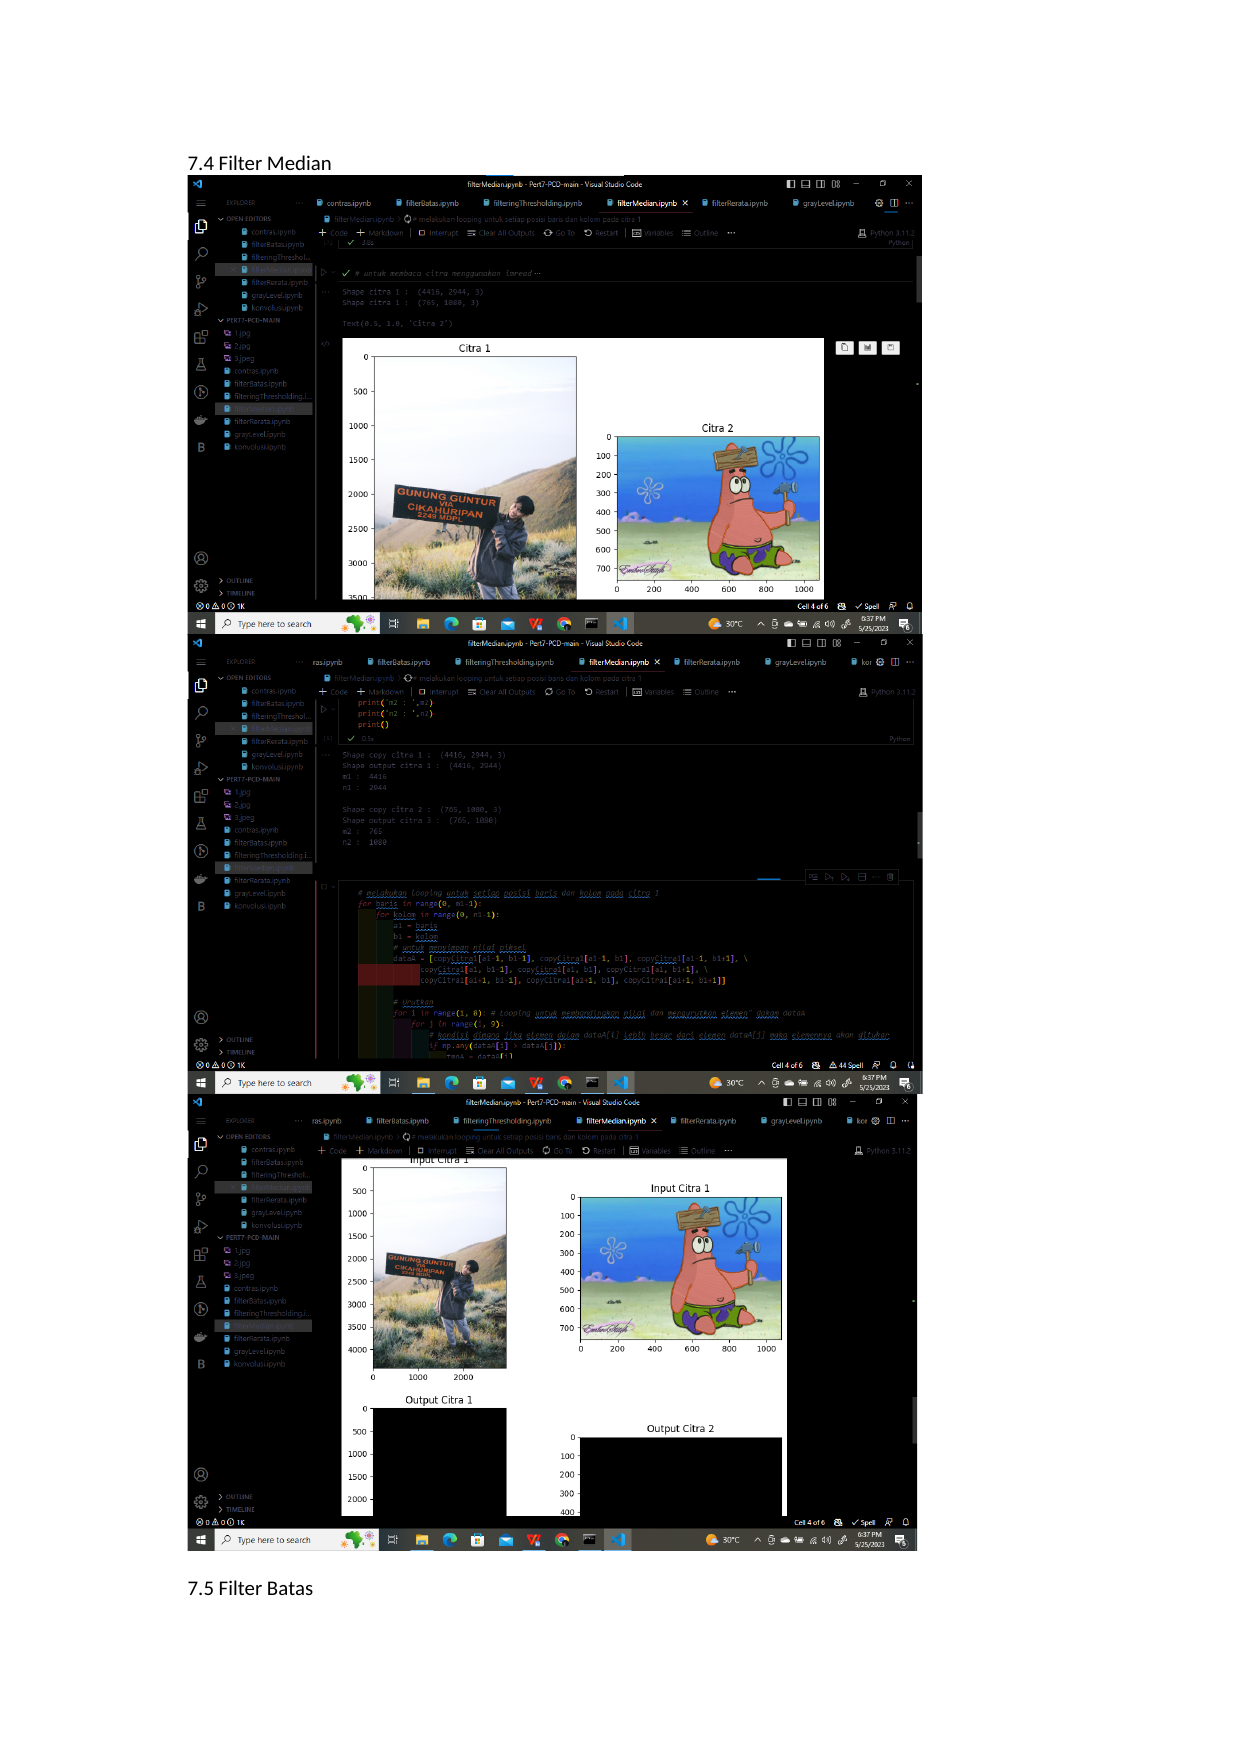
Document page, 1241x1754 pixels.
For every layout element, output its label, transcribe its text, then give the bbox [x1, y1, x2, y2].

picture [187, 175, 923, 1551]
text 7.5 Filter Batas [187, 1576, 1053, 1601]
text 7.4 Filter Median [187, 150, 1053, 175]
